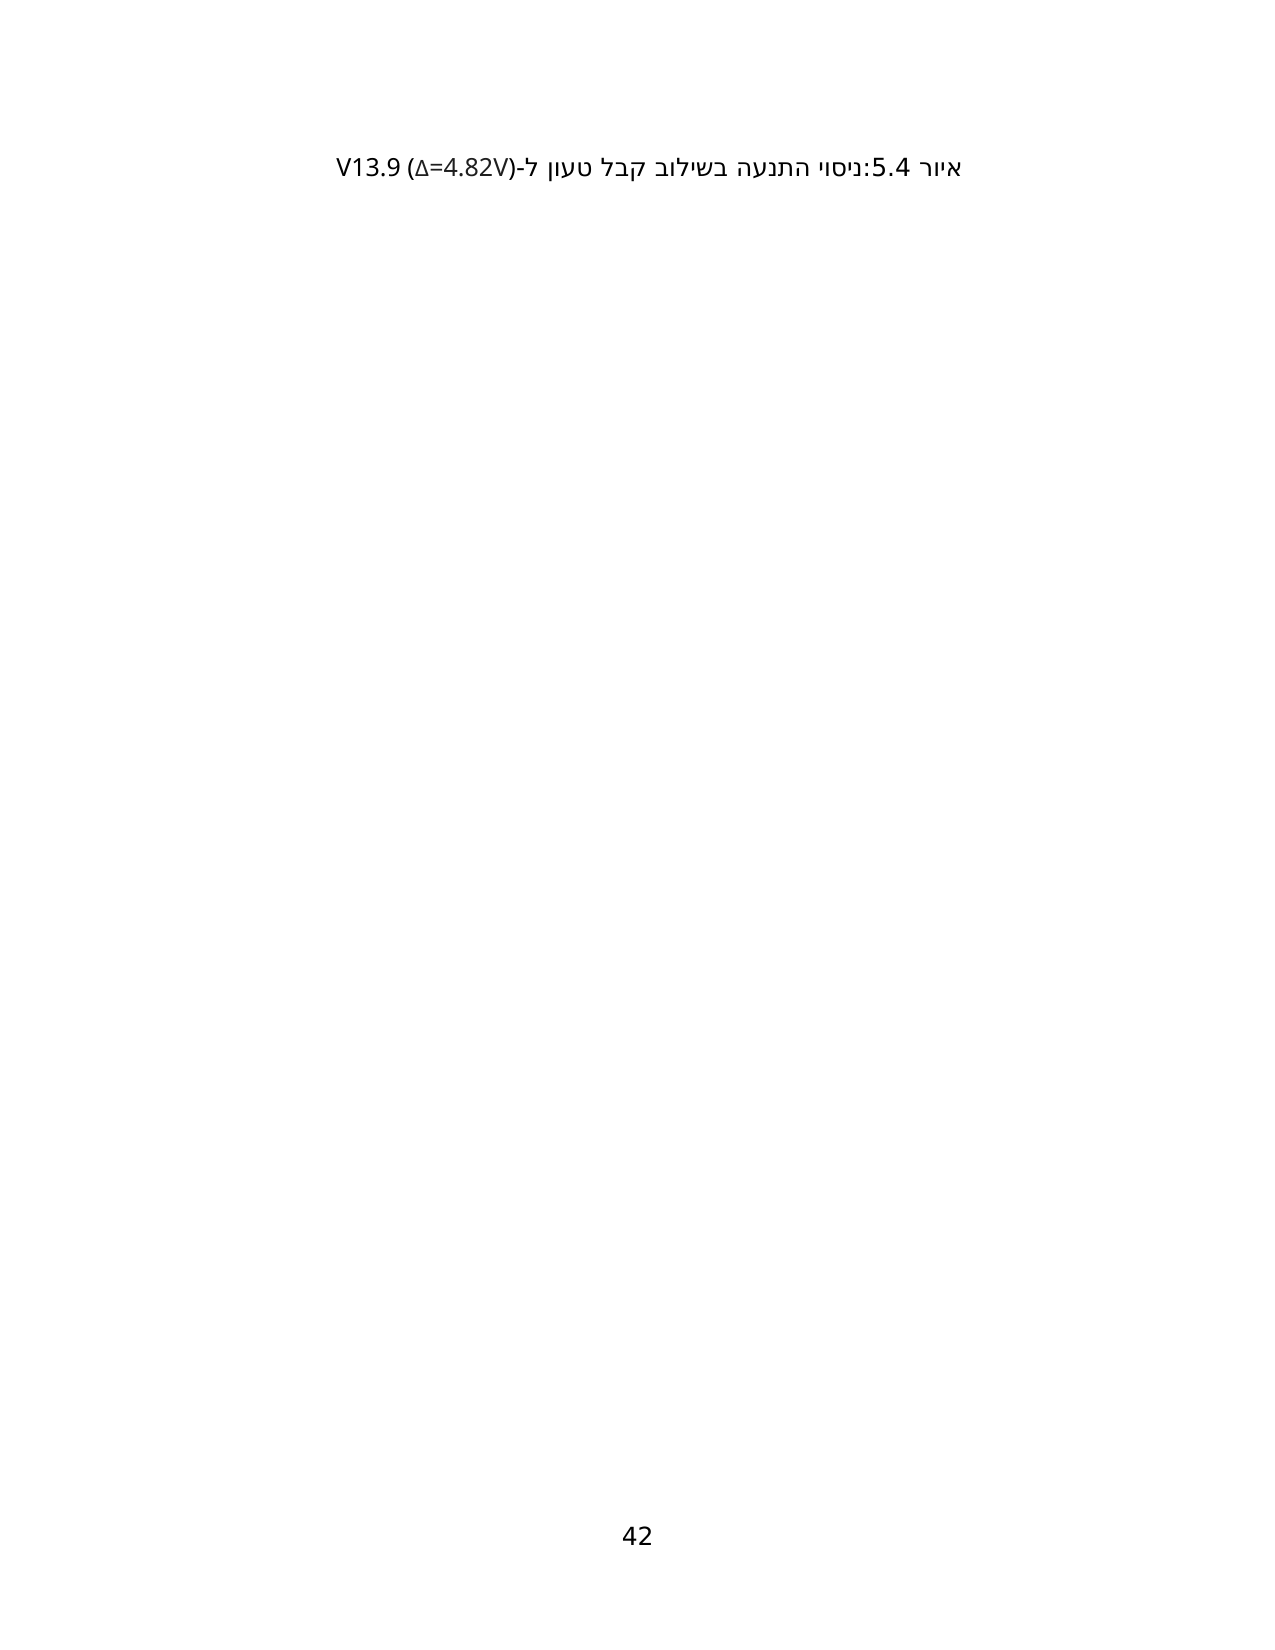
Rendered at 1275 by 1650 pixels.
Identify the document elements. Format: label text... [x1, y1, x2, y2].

text איור 5.4:ניסוי התנעה בשילוב קבל טעון ל-V13.9 (Δ=4.82V) [150, 150, 429, 184]
text איור 5.4:ניסוי התנעה בשילוב קבל טעון ל-V13.9 (Δ=4.82V) [508, 150, 1125, 184]
